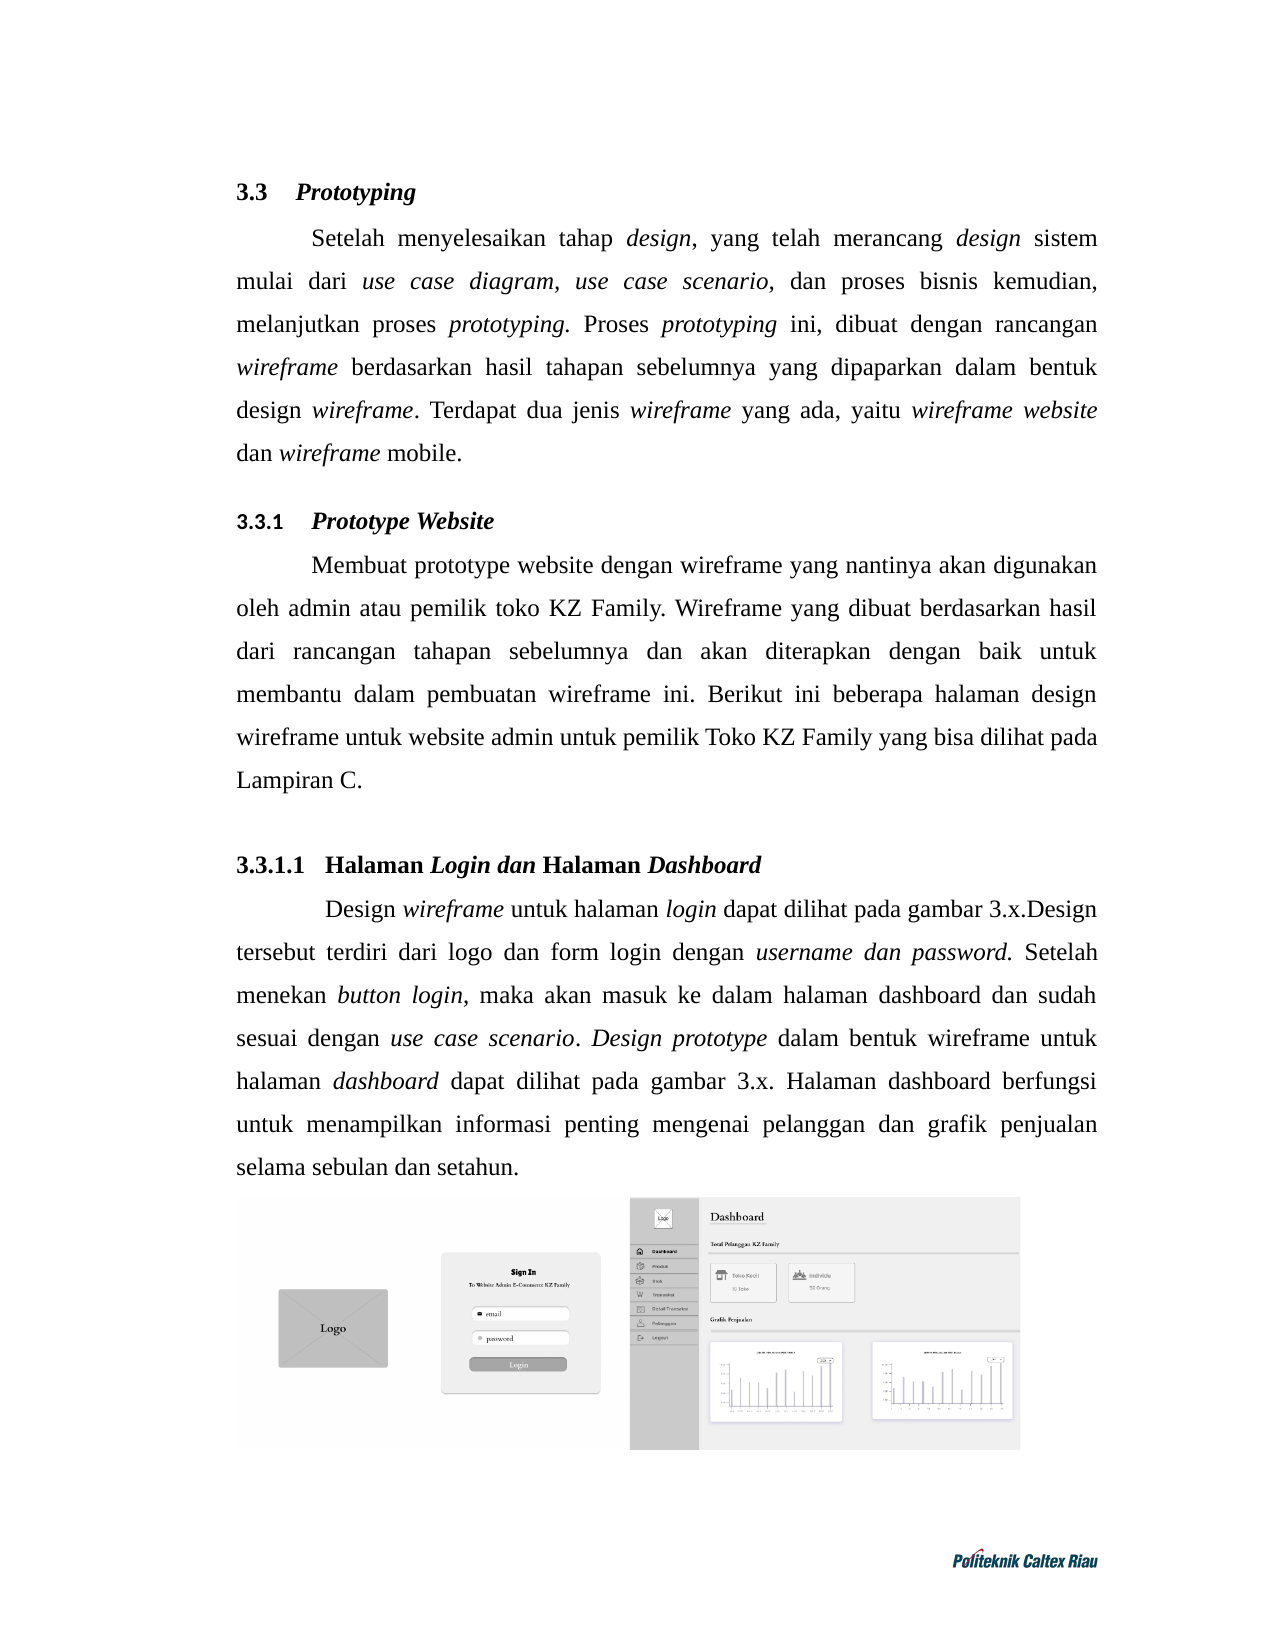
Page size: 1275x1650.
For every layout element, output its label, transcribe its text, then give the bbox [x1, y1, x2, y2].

picture [236, 1195, 1021, 1450]
list Prototype Website [236, 506, 1098, 535]
list Halaman Login dan Halaman Dashboard [236, 851, 1098, 879]
list Membuat prototype website dengan wireframe yang nantinya akan digunakan oleh admin atau pemilik toko KZ Family. Wireframe yang dibuat berdasarkan hasil dari rancangan tahapan sebelumnya dan akan diterapkan dengan baik untuk membantu dalam pembuatan wireframe ini. Berikut ini beberapa halaman design wireframe untuk website admin untuk pemilik Toko KZ Family yang bisa dilihat pada Lampiran C. [236, 550, 1098, 794]
list Design wireframe untuk halaman login dapat dilihat pada gambar 3.x.Design tersebut terdiri dari logo dan form login dengan username dan password. Setelah menekan button login, maka akan masuk ke dalam halaman dashboard dan sudah sesuai dengan use case scenario. Design prototype dalam bentuk wireframe untuk halaman dashboard dapat dilihat pada gambar 3.x. Halaman dashboard berfungsi untuk menampilkan informasi penting mengenai pelanggan dan grafik penjualan selama sebulan dan setahun. [236, 894, 1098, 1181]
picture [951, 1548, 1098, 1570]
list Prototyping [236, 177, 1098, 206]
text Setelah menyelesaikan tahap design, yang telah merancang design sistem mulai dari use case diagram, use case scenario, dan proses bisnis kemudian, melanjutkan proses prototyping. Proses prototyping ini, dibuat dengan rancangan wireframe berdasarkan hasil tahapan sebelumnya yang dipaparkan dalam bentuk design wireframe. Terdapat dua jenis wireframe yang ada, yaitu wireframe website dan wireframe mobile. [236, 223, 1098, 467]
